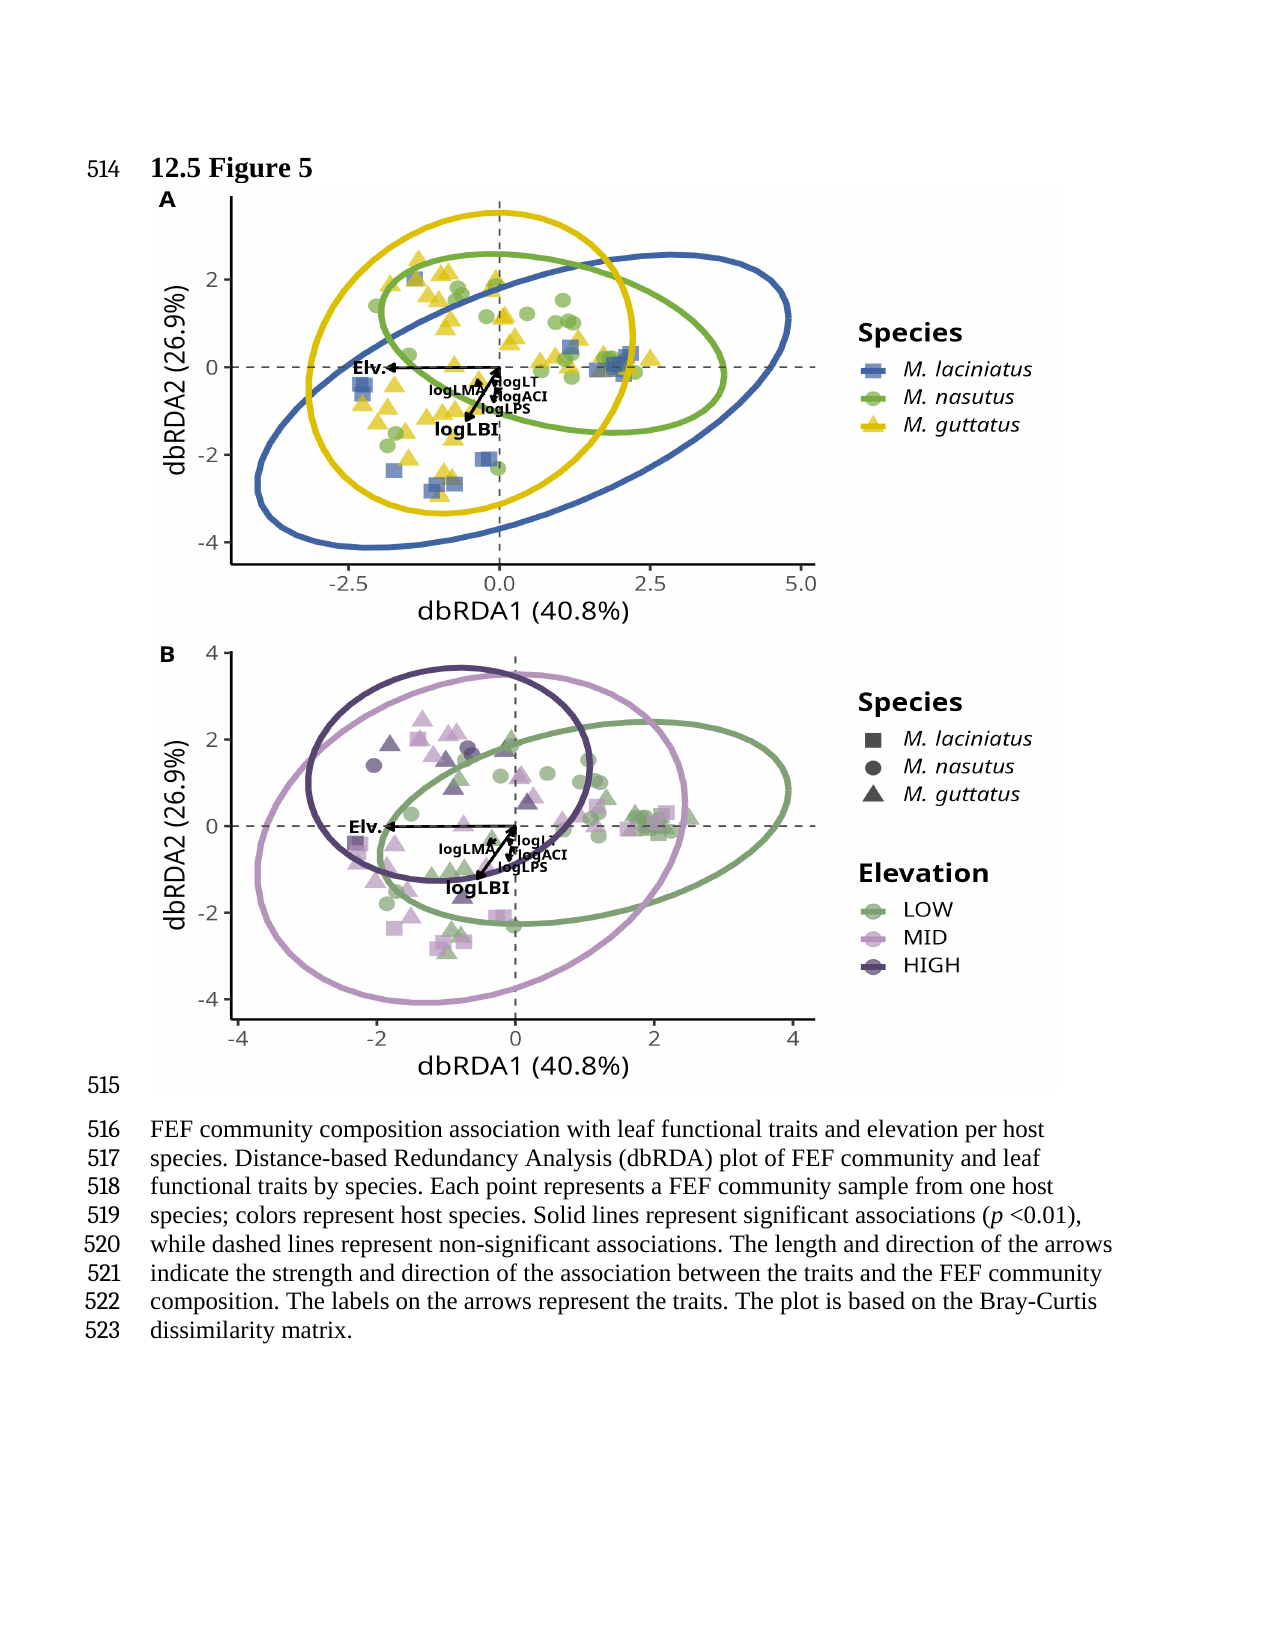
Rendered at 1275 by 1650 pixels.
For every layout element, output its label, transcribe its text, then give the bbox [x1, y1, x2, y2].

text FEF community composition association with leaf functional traits and elevation per host species. Distance-based Redundancy Analysis (dbRDA) plot of FEF community and leaf functional traits by species. Each point represents a FEF community sample from one host species; colors represent host species. Solid lines represent significant associations (p <0.01), while dashed lines represent non-significant associations. The length and direction of the arrows indicate the strength and direction of the association between the traits and the FEF community composition. The labels on the arrows represent the traits. The plot is based on the Bray-Curtis dissimilarity matrix. [150, 1114, 1125, 1344]
subtitle 12.5 Figure 5 [150, 150, 1125, 183]
picture [150, 183, 1060, 1093]
